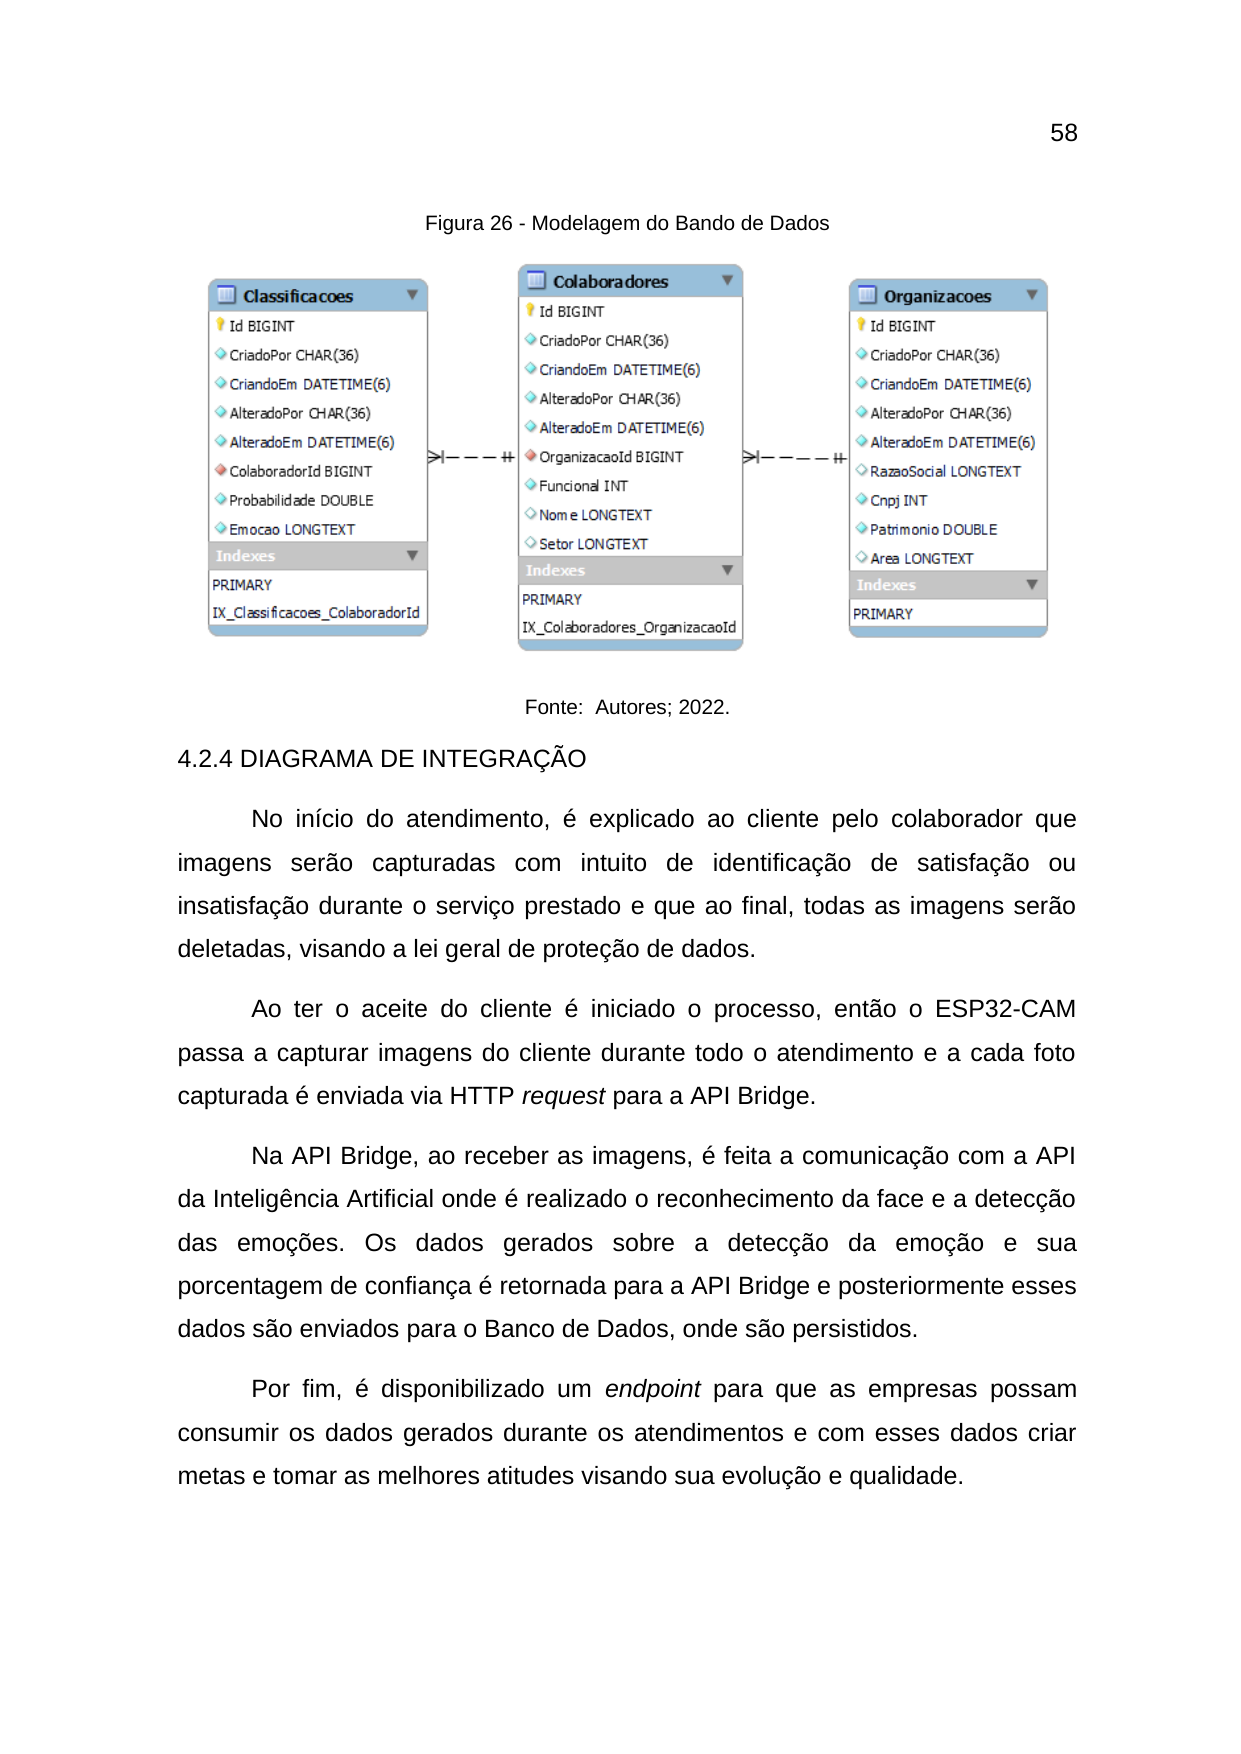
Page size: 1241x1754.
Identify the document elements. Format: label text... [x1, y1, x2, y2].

text Na API Bridge, ao receber as imagens, é feita a comunicação com a API da Inteligência Artificial onde é realizado o reconhecimento da face e a detecção das emoções. Os dados gerados sobre a detecção da emoção e sua porcentagem de confiança é retornada para a API Bridge e posteriormente esses dados são enviados para o Banco de Dados, onde são persistidos. [177, 1141, 1078, 1343]
subtitle 4.2.4 Diagrama de Integração [177, 744, 1078, 773]
text Por fim, é disponibilizado um endpoint para que as empresas possam consumir os dados gerados durante os atendimentos e com esses dados criar metas e tomar as melhores atitudes visando sua evolução e qualidade. [177, 1374, 1078, 1489]
text Ao ter o aceite do cliente é iniciado o processo, então o ESP32-CAM passa a capturar imagens do cliente durante todo o atendimento e a cada foto capturada é enviada via HTTP request para a API Bridge. [177, 994, 1078, 1109]
text No início do atendimento, é explicado ao cliente pelo colaborador que imagens serão capturadas com intuito de identificação de satisfação ou insatisfação durante o serviço prestado e que ao final, todas as imagens serão deletadas, visando a lei geral de proteção de dados. [177, 804, 1078, 963]
picture [195, 252, 1060, 663]
text Fonte: Autores; 2022. [177, 695, 1078, 719]
